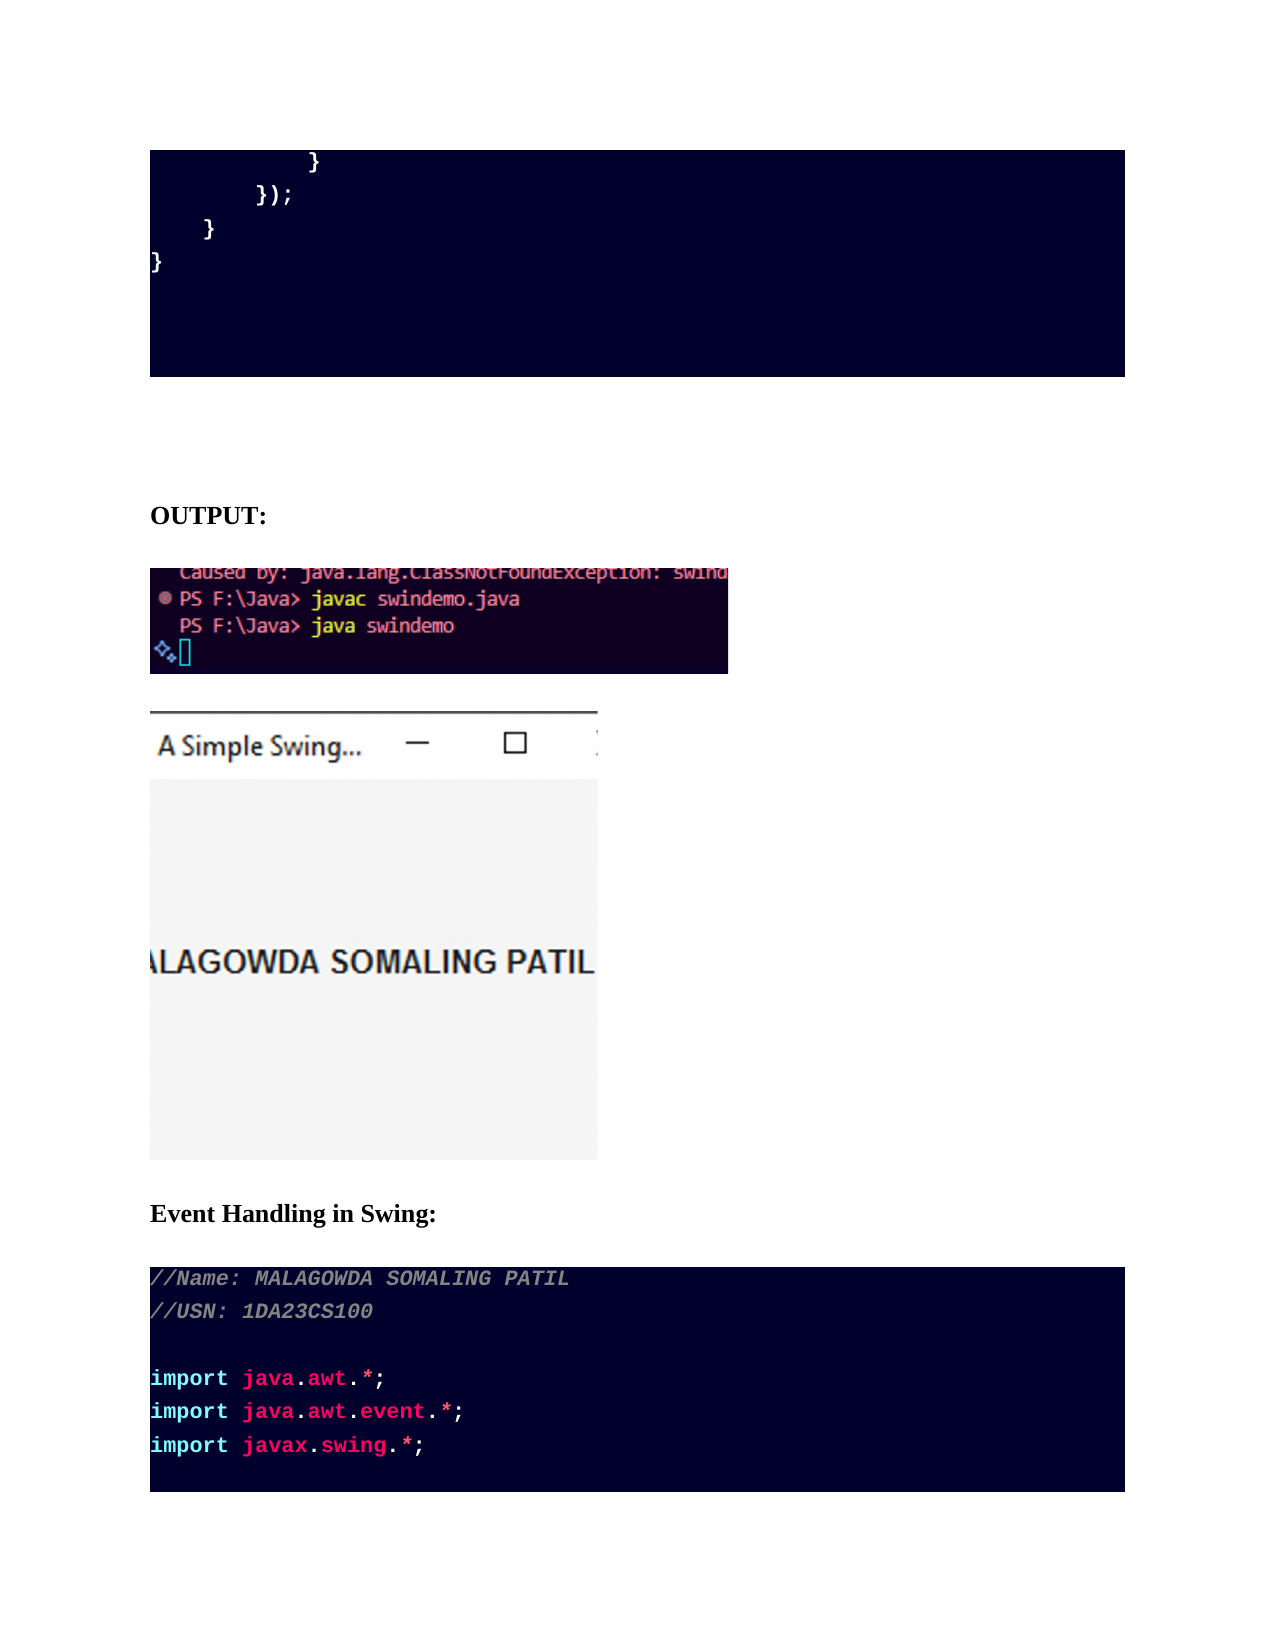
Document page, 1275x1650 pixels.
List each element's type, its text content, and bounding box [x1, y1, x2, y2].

text //USN: 1DA23CS100 [150, 1300, 1125, 1325]
picture [150, 711, 598, 1160]
text } [150, 250, 1125, 275]
text import java.awt.event.*; [150, 1400, 1125, 1425]
text }); [150, 183, 1125, 208]
text } [150, 217, 1125, 242]
text import javax.swing.*; [150, 1434, 1125, 1459]
text OUTPUT: [150, 500, 1125, 530]
text } [150, 150, 1125, 175]
text //Name: MALAGOWDA SOMALING PATIL [150, 1267, 1125, 1291]
picture [150, 568, 729, 674]
text import java.awt.*; [150, 1367, 1125, 1392]
text Event Handling in Swing: [150, 1198, 1125, 1228]
